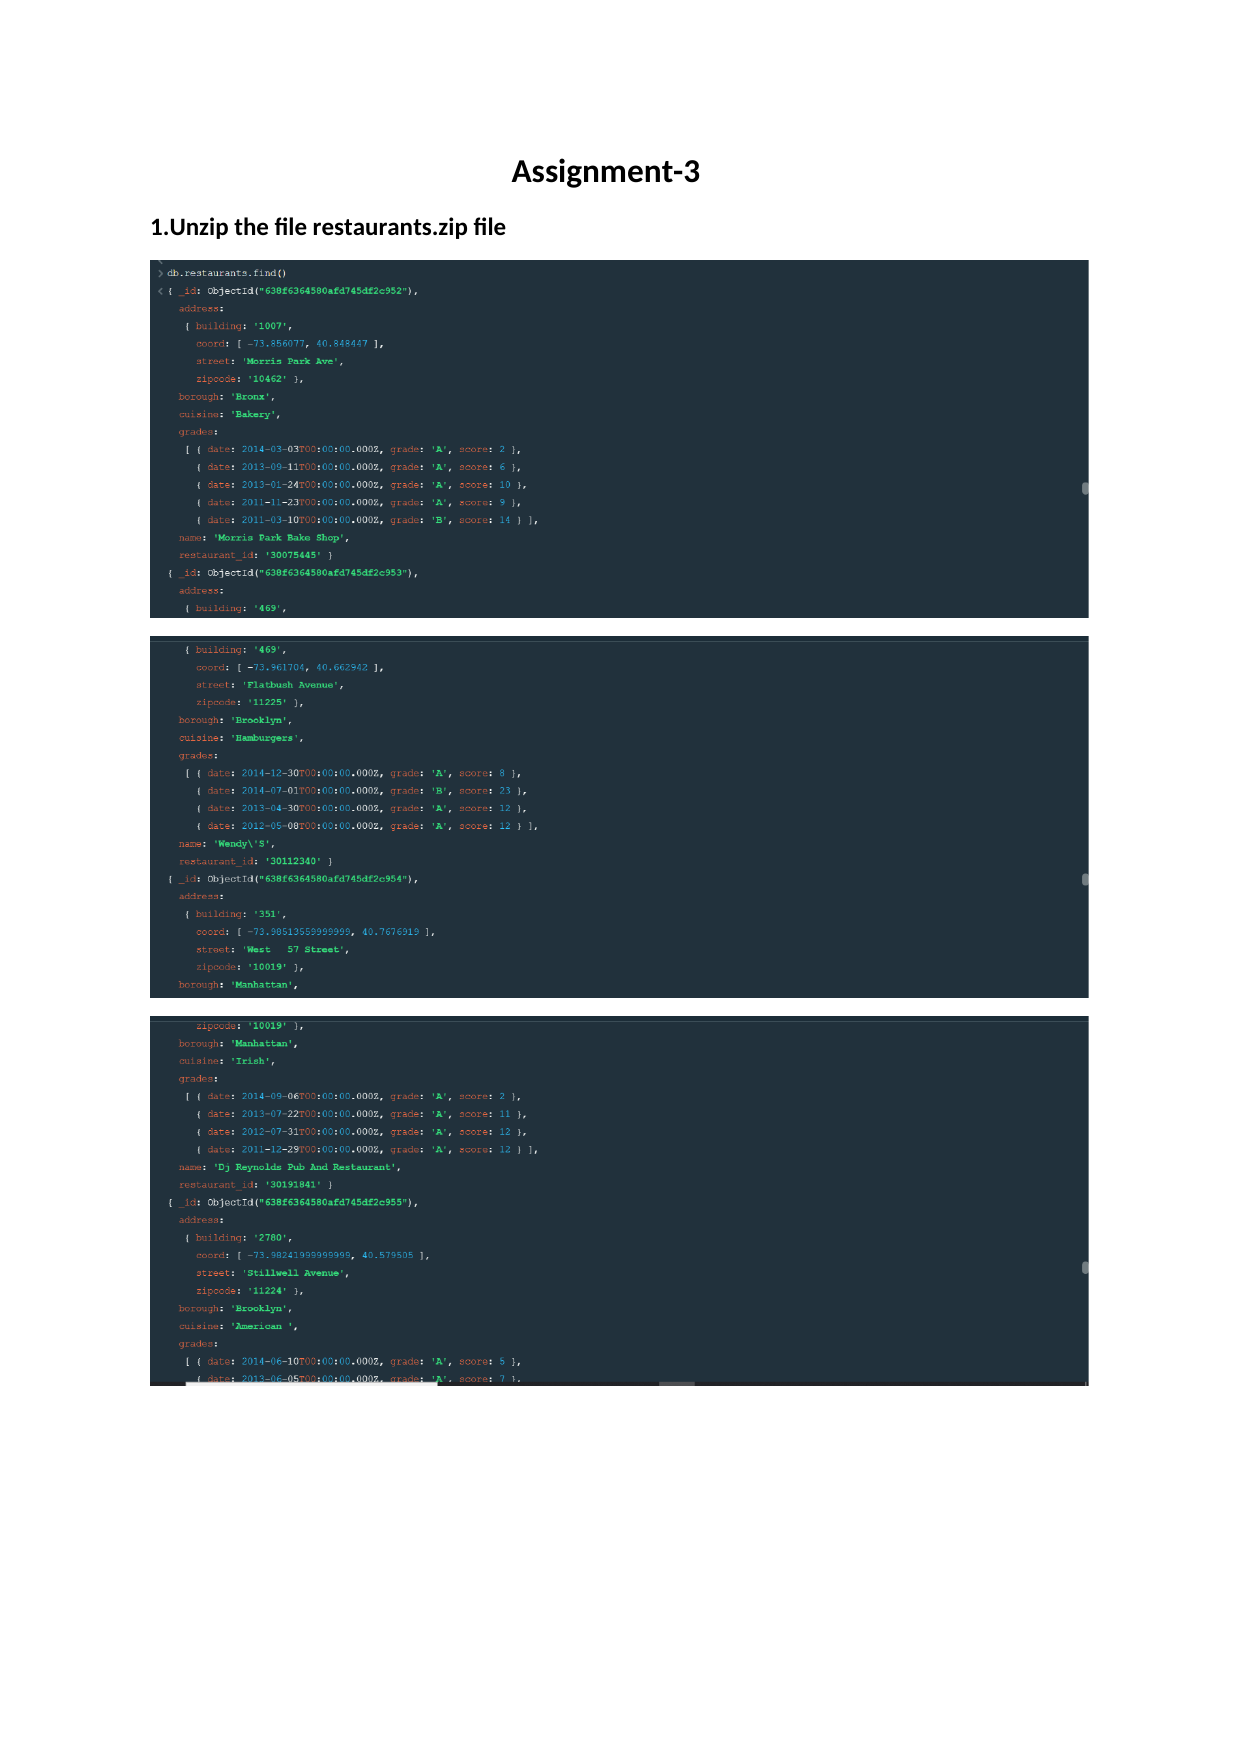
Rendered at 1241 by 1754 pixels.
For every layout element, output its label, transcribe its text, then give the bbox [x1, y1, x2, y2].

picture [150, 1016, 1089, 1386]
picture [150, 636, 1089, 998]
picture [150, 260, 1089, 618]
text 1.Unzip the file restaurants.zip file [150, 211, 1090, 241]
text Assignment-3 [150, 150, 1090, 191]
